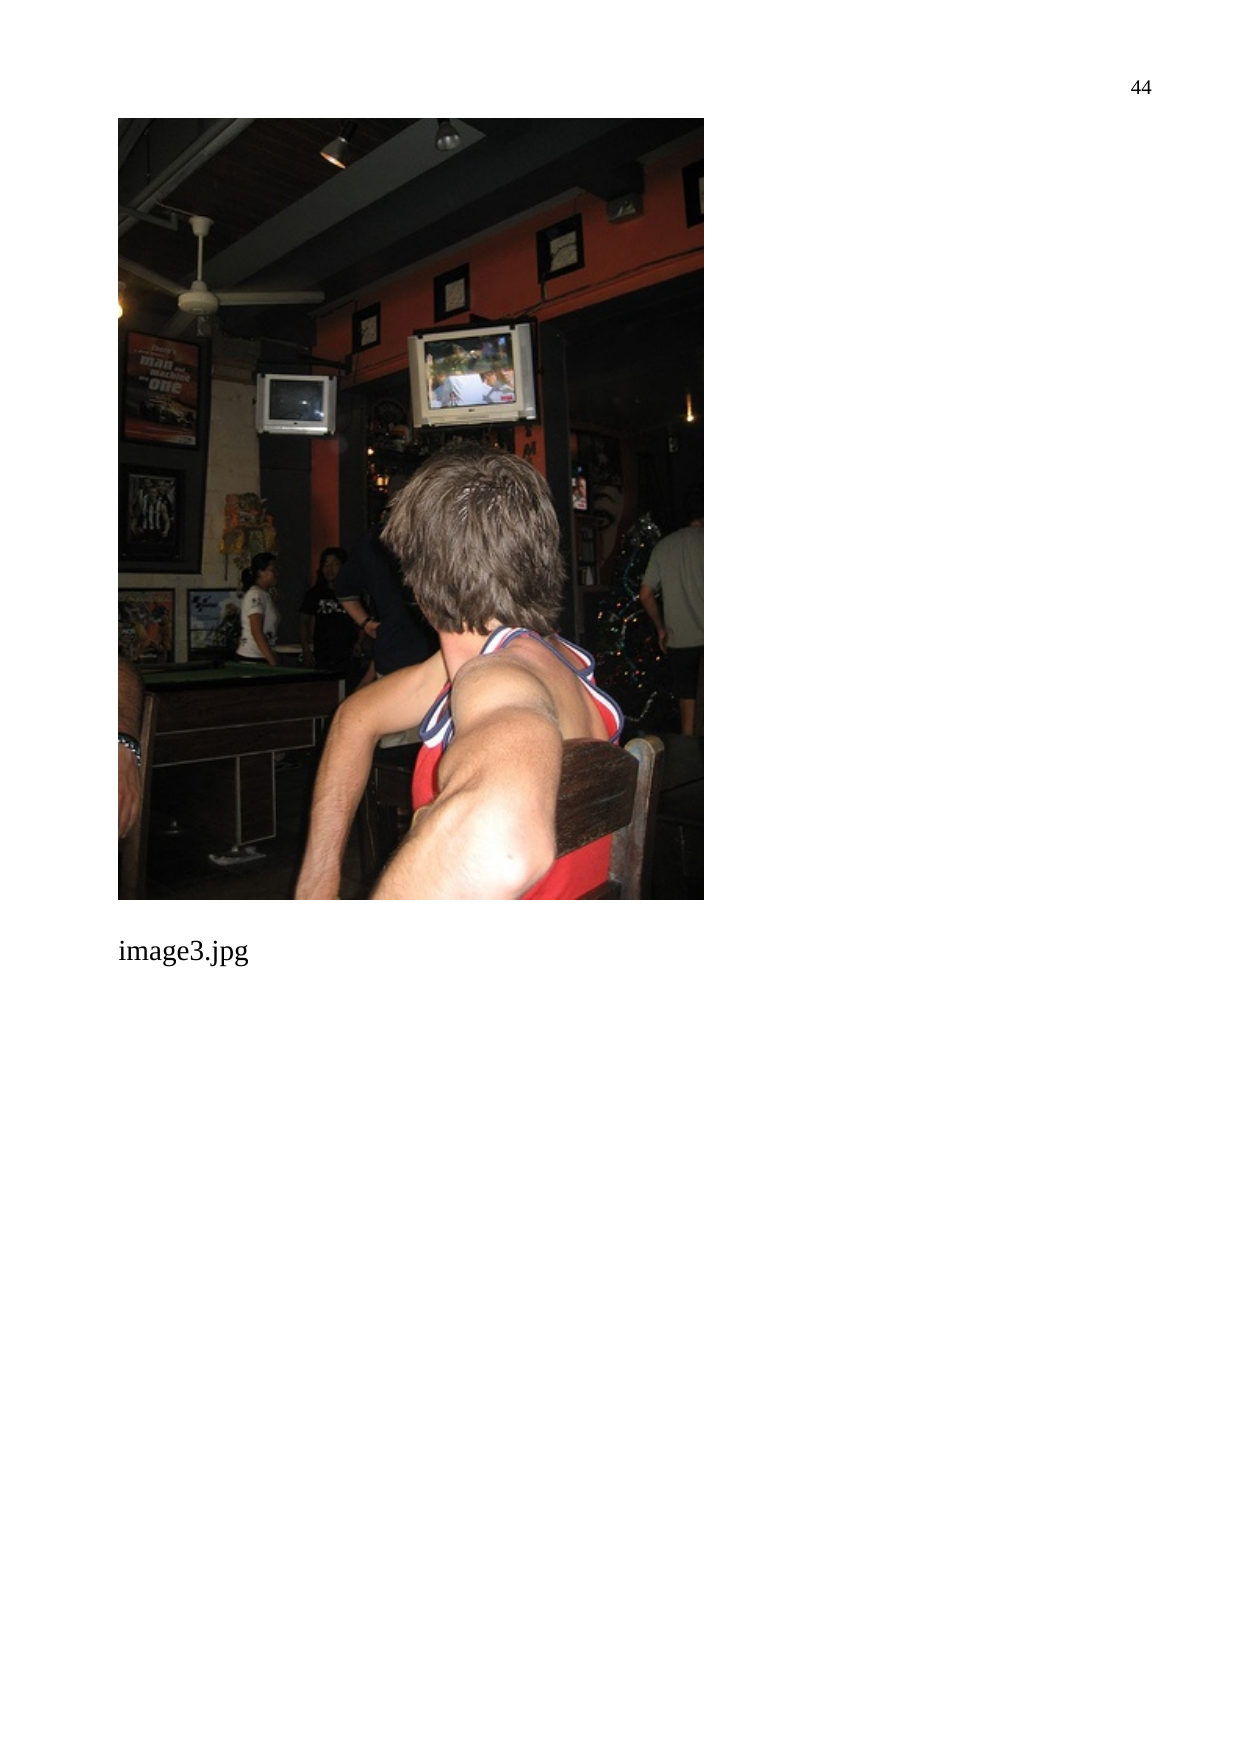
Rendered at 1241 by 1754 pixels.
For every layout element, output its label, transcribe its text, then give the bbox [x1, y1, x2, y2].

picture [118, 118, 704, 900]
text image3.jpg [118, 933, 1152, 966]
